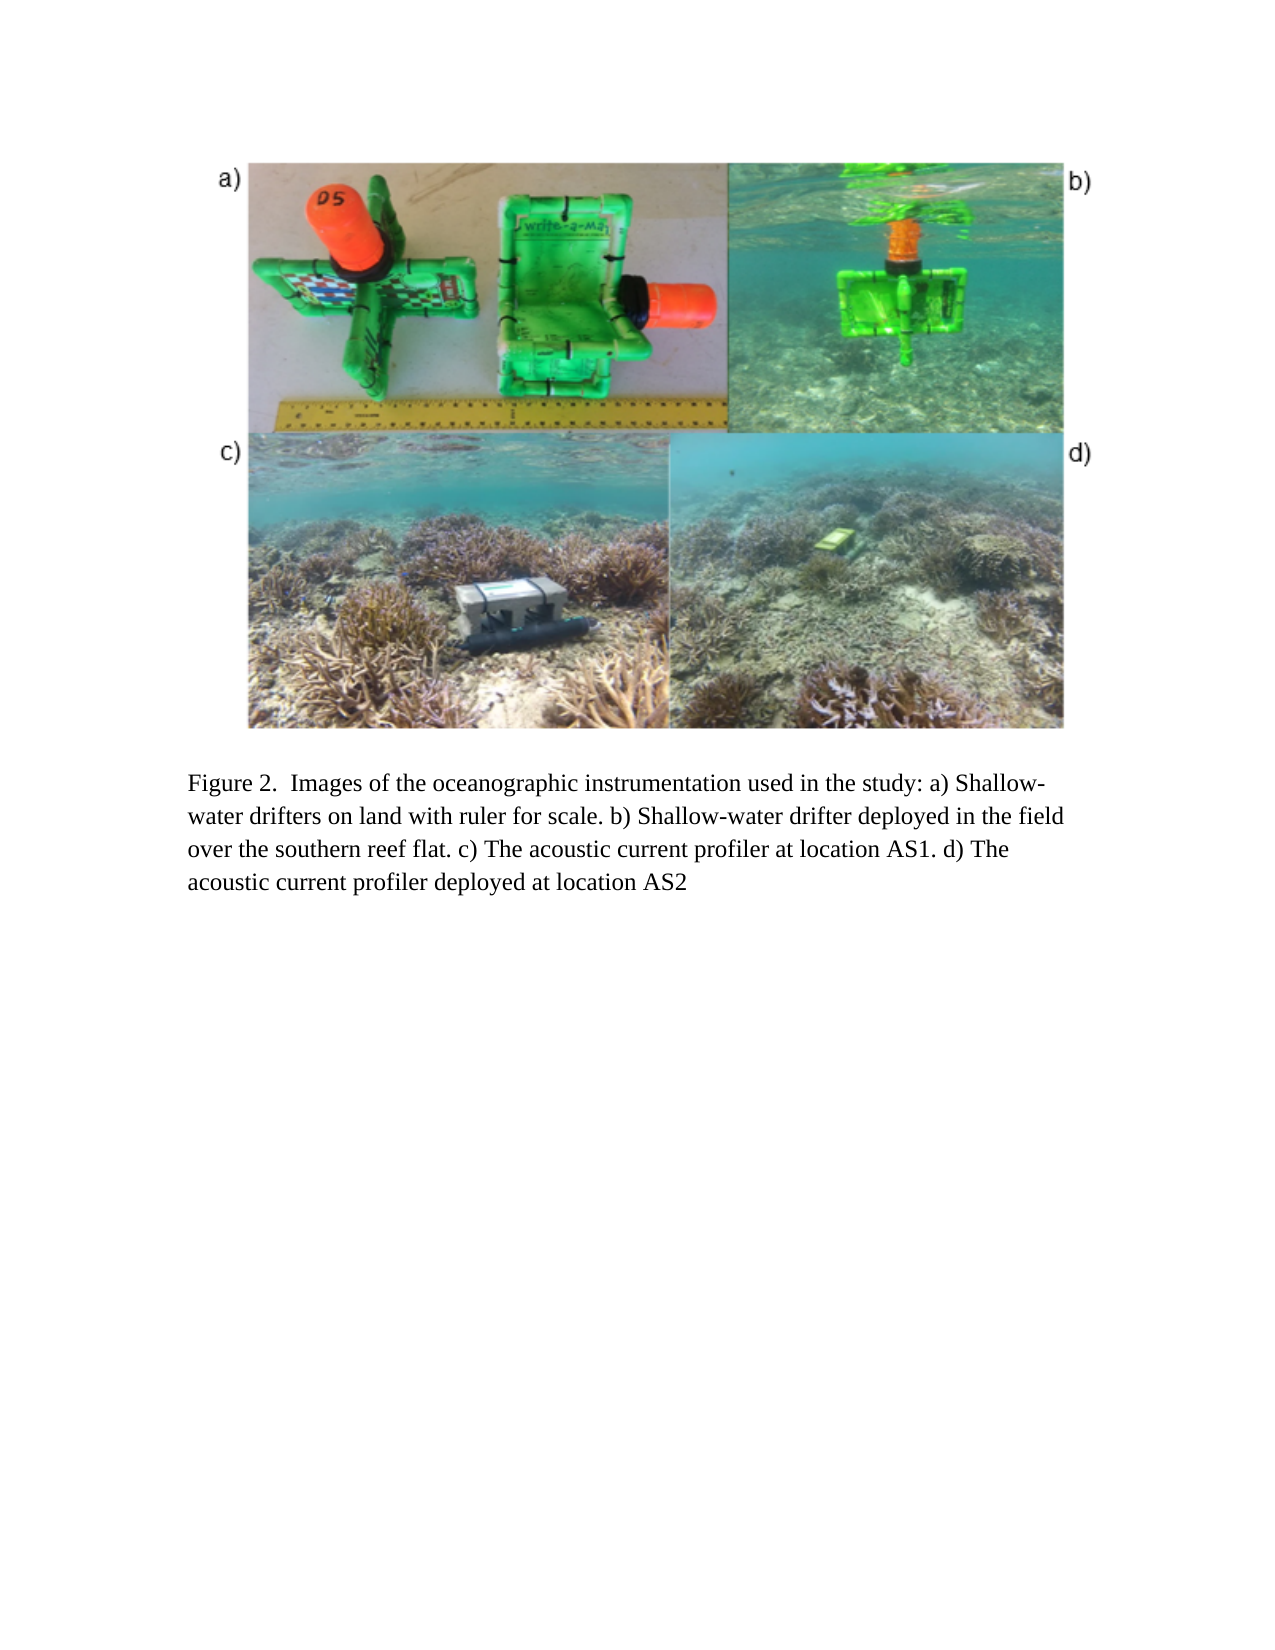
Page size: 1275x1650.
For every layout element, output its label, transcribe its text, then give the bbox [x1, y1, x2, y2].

text Figure 2. Images of the oceanographic instrumentation used in the study: a) Shallow-water drifters on land with ruler for scale. b) Shallow-water drifter deployed in the field over the southern reef flat. c) The acoustic current profiler at location AS1. d) The acoustic current profiler deployed at location AS2 [187, 768, 1087, 896]
picture [206, 150, 1107, 743]
